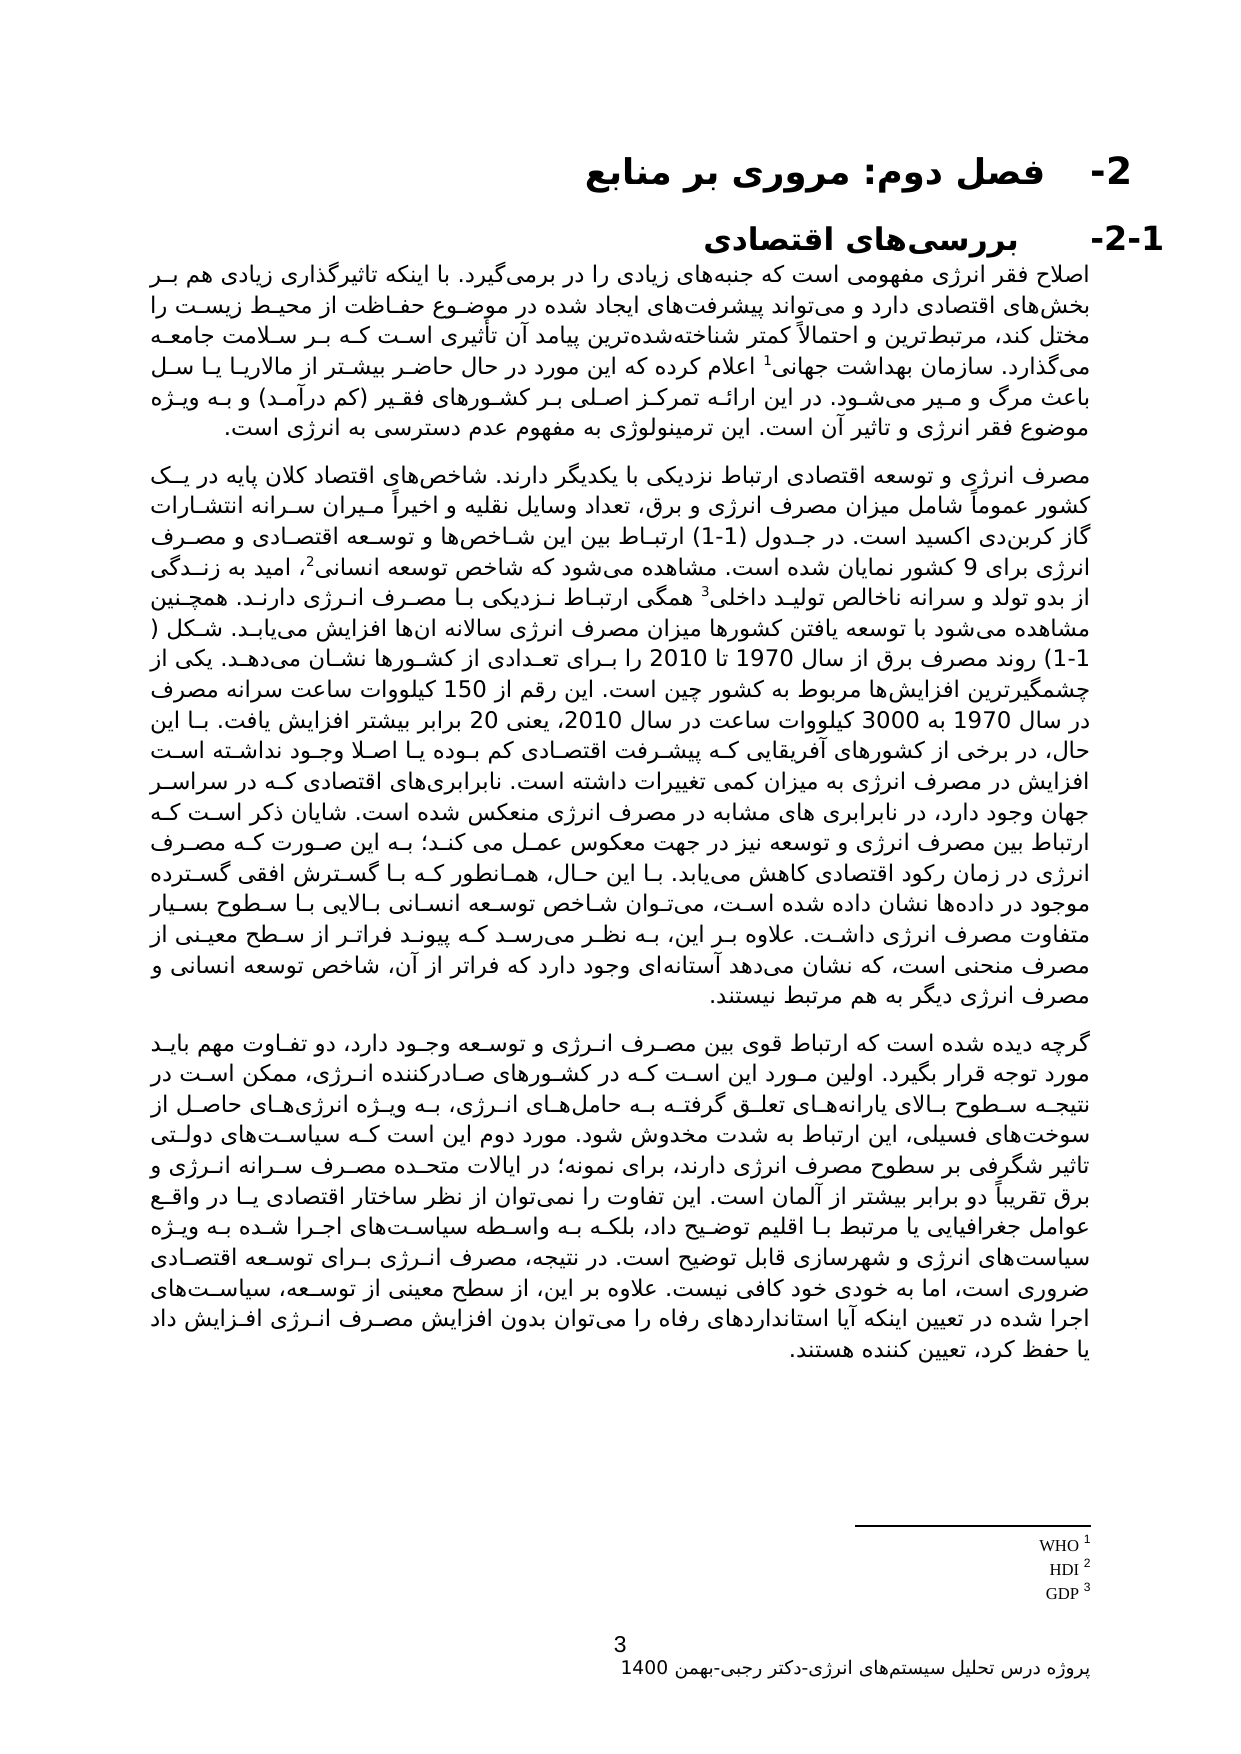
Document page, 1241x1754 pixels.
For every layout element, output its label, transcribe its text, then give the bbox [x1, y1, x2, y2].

subtitle فصل دوم: مروری بر منابع [150, 150, 1090, 194]
text مصرف انرژی و توسعه اقتصادی ارتباط نزدیکی با یکدیگر دارند. شاخص‌های اقتصاد کلان پایه در یک کشور عموماً شامل میزان مصرف انرژی و برق، تعداد وسایل نقلیه و اخیراً میران سرانه انتشارات گاز کربن‌دی اکسید است. در جدول (1-1) ارتباط بین این شاخص‌ها و توسعه اقتصادی و مصرف انرژی برای 9 کشور نمایان شده است. مشاهده می‌شود که شاخص توسعه انسانی، امید به زندگی از بدو تولد و سرانه ناخالص تولید داخلی همگی ارتباط نزدیکی با مصرف انرژی دارند. همچنین مشاهده می‌شود با توسعه یافتن کشورها میزان مصرف انرژی سالانه ان‌ها افزایش می‌یابد. شکل (1-1) روند مصرف برق از سال 1970 تا 2010 را برای تعدادی از کشورها نشان می‌دهد. یکی از چشمگیرترین افزایش‌ها مربوط به کشور چین است. این رقم از 150 کیلووات ساعت سرانه مصرف در سال 1970 به 3000 کیلووات ساعت در سال 2010، یعنی 20 برابر بیشتر افزایش یافت. با این حال، در برخی از کشورهای آفریقایی که پیشرفت اقتصادی کم بوده یا اصلا وجود نداشته است افزایش در مصرف انرژی به میزان کمی تغییرات داشته است. نابرابری‌های اقتصادی که در سراسر جهان وجود دارد، در نابرابری های مشابه در مصرف انرژی منعکس شده است. شایان ذکر است که ارتباط بین مصرف انرژی و توسعه نیز در جهت معکوس عمل می کند؛ به این صورت که مصرف انرژی در زمان رکود اقتصادی کاهش می‌یابد. با این حال، همانطور که با گسترش افقی گسترده موجود در داده‌ها نشان داده شده است، می‌توان شاخص توسعه انسانی بالایی با سطوح بسیار متفاوت مصرف انرژی داشت. علاوه بر این، به نظر می‌رسد که پیوند فراتر از سطح معینی از مصرف منحنی است، که نشان می‌دهد آستانه‌ای وجود دارد که فراتر از آن، شاخص توسعه انسانی و مصرف انرژی دیگر به هم مرتبط نیستند. [150, 462, 1090, 1009]
subtitle بررسی‌های اقتصادی [150, 219, 1090, 258]
text گرچه دیده شده است که ارتباط قوی بین مصرف انرژی و توسعه وجود دارد، دو تفاوت مهم باید مورد توجه قرار بگیرد. اولین مورد این است که در کشورهای صادرکننده انرژی، ممکن است در نتیجه سطوح بالای یارانه‌های تعلق گرفته به حامل‌های انرژی، به ویژه انرژی‌های حاصل از سوخت‌های فسیلی، این ارتباط به شدت مخدوش شود. مورد دوم این است که سیاست‌های دولتی تاثیر شگرفی بر سطوح مصرف انرژی دارند، برای نمونه؛ در ایالات متحده مصرف سرانه انرژی و برق تقریباً دو برابر بیشتر از آلمان است. این تفاوت را نمی‌توان از نظر ساختار اقتصادی یا در واقع عوامل جغرافیایی یا مرتبط با اقلیم توضیح داد، بلکه به واسطه سیاست‌های اجرا شده به ویژه سیاست‌های انرژی و شهرسازی قابل توضیح است. در نتیجه، مصرف انرژی برای توسعه اقتصادی ضروری است، اما به خودی خود کافی نیست. علاوه بر این، از سطح معینی از توسعه، سیاست‌های اجرا شده در تعیین اینکه آیا استانداردهای رفاه را می‌توان بدون افزایش مصرف انرژی افزایش داد یا حفظ کرد، تعیین کننده هستند. [150, 1030, 1090, 1363]
text اصلاح فقر انرژی مفهومی است که جنبه‌های زیادی را در برمی‌گیرد. با اینکه تاثیرگذاری زیادی هم بر بخش‌های اقتصادی دارد و می‌تواند پیشرفت‌های ایجاد شده در موضوع حفاظت از محیط زیست را مختل کند، مرتبط‌ترین و احتمالاً کمتر شناخته‌شده‌ترین پیامد آن تأثیری است که بر سلامت جامعه می‌گذارد. سازمان بهداشت جهانی اعلام کرده که این مورد در حال حاضر بیشتر از مالاریا یا سل باعث مرگ و میر می‌شود. در این ارائه تمرکز اصلی بر کشورهای فقیر (کم درآمد) و به ویژه موضوع فقر انرژی و تاثیر آن است. این ترمینولوژی به مفهوم عدم دسترسی به انرژی است. [150, 261, 1090, 441]
